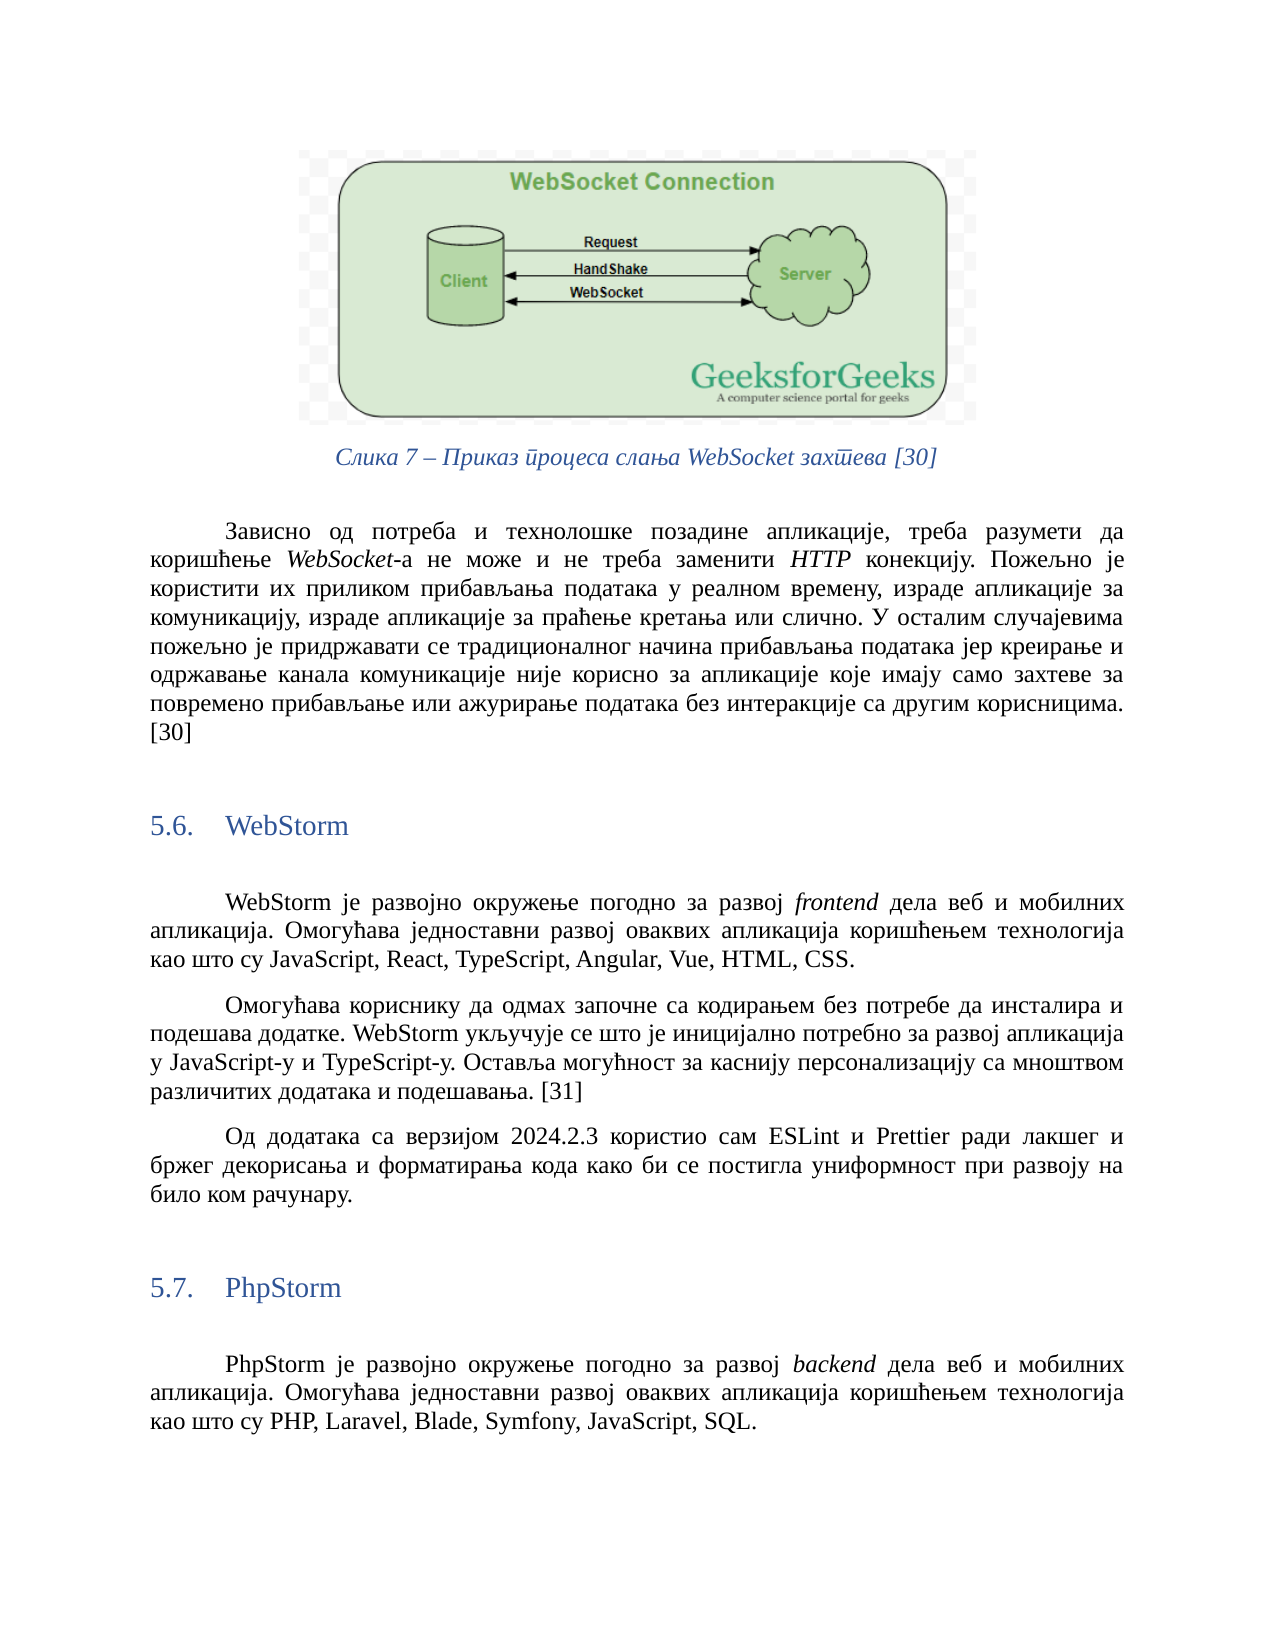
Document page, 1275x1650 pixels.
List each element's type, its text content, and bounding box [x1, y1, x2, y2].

subtitle PhpStorm [150, 1270, 1125, 1303]
text WebStorm је развојно окружење погодно за развој frontend дела веб и мобилних апликација. Омогућава једноставни развој оваквих апликација коришћењем технологија као што су JavaScript, React, TypeScript, Angular, Vue, HTML, CSS. [150, 887, 1125, 973]
picture [298, 150, 977, 425]
text Од додатака са верзијом 2024.2.3 користио сам ESLint и Prettier ради лакшег и бржег декорисања и форматирања кода како би се постигла униформност при развоју на било ком рачунару. [150, 1121, 1125, 1208]
subtitle WebStorm [150, 808, 1125, 841]
text Зависно од потреба и технолошке позадине апликације, треба разумети да коришћење WebSocket-а не може и не треба заменити HTTP конекцију. Пожељно је користити их приликом прибављања података у реалном времену, израде апликације за комуникацију, израде апликације за праћење кретања или слично. У осталим случајевима пожељно је придржавати се традиционалног начина прибављања података јер креирање и одржавање канала комуникације није корисно за апликације које имају само захтеве за повремено прибављање или ажурирање података без интеракције са другим корисницима. [150, 516, 1125, 746]
text Омогућава кориснику да одмах започне са кодирањем без потребе да инсталира и подешава додатке. WebStorm укључује се што је иницијално потребно за развој апликација у JavaScript-у и TypeScript-у. Оставља могућност за каснију персонализацију са мноштвом различитих додатака и подешавања. [150, 990, 1125, 1105]
text PhpStorm је развојно окружење погодно за развој backend дела веб и мобилних апликација. Омогућава једноставни развој оваквих апликација коришћењем технологија као што су PHP, Laravel, Blade, Symfony, JavaScript, SQL. [150, 1349, 1125, 1435]
subtitle Слика 7 – Приказ процеса слања WebSocket захтева [150, 442, 1125, 470]
